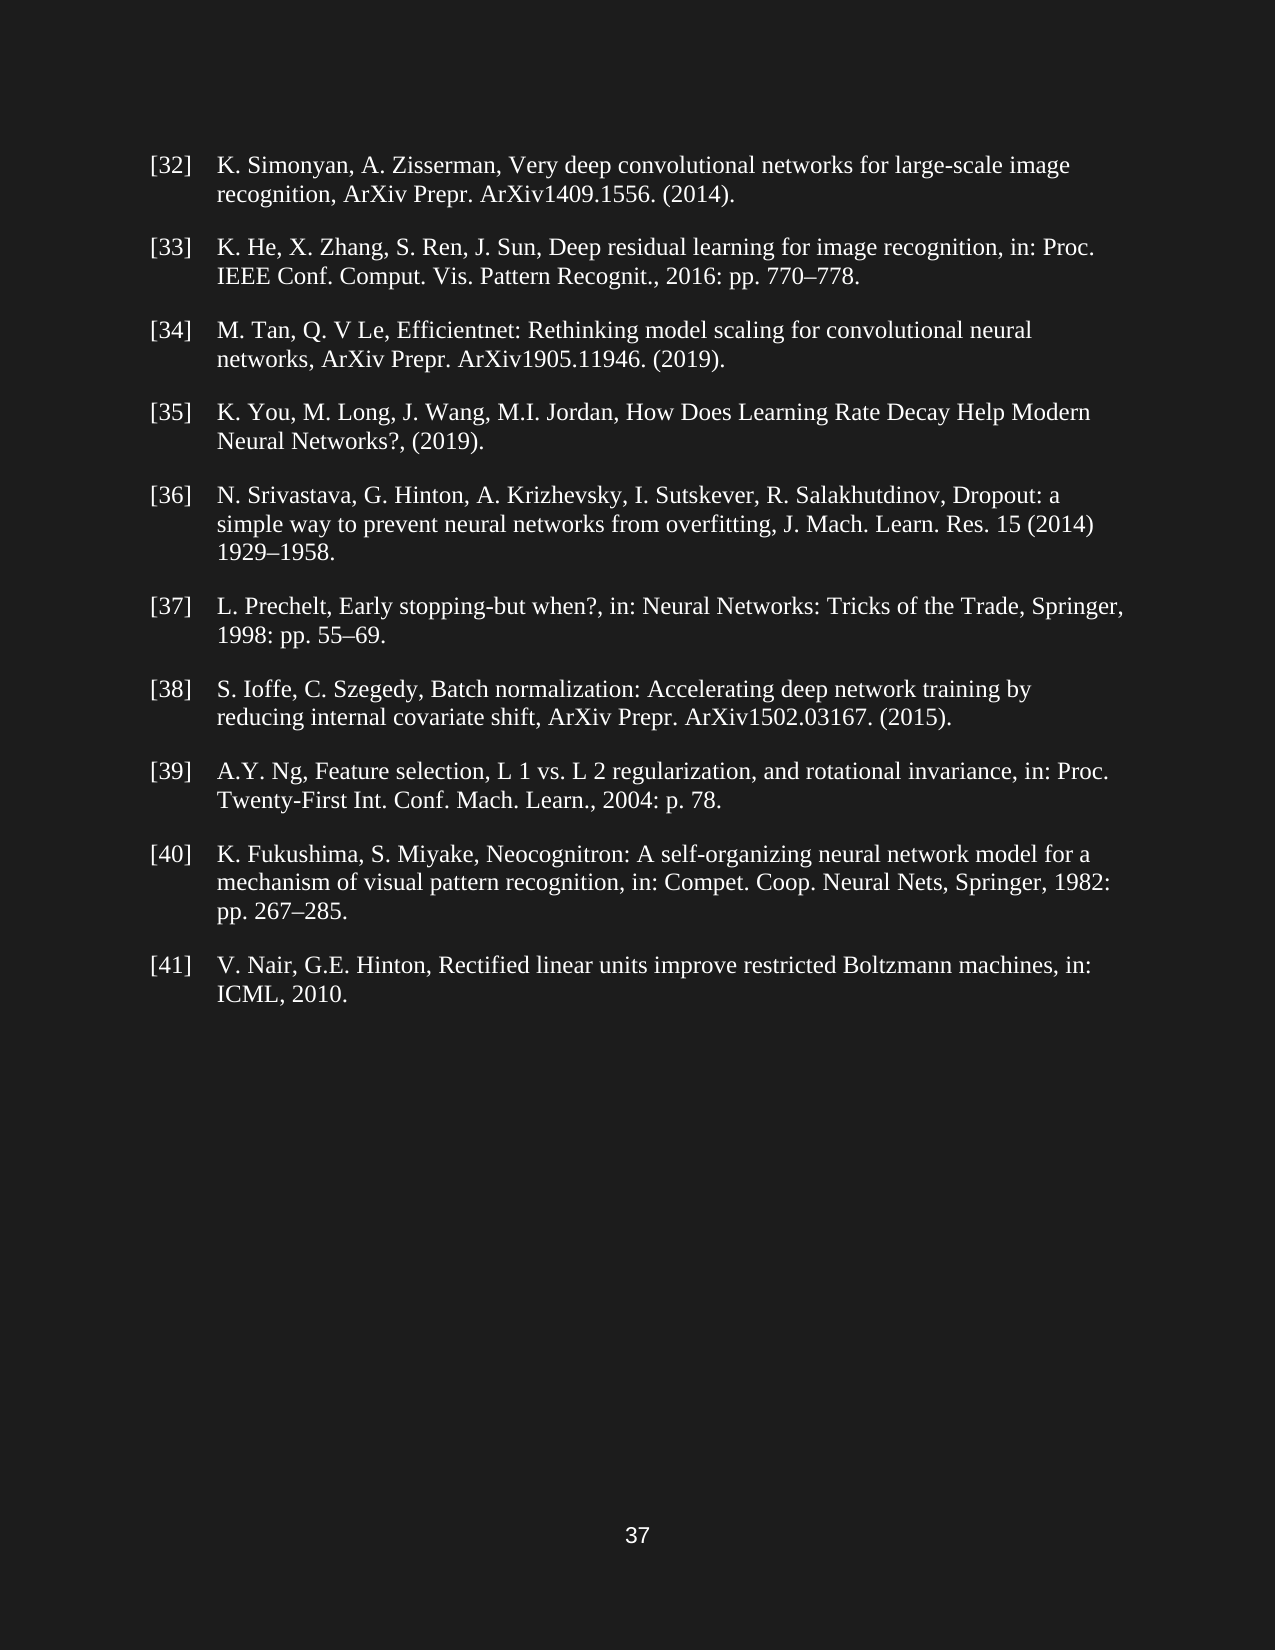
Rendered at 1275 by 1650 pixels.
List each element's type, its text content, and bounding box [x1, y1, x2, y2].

text [40] K. Fukushima, S. Miyake, Neocognitron: A self-organizing neural network model for a mechanism of visual pattern recognition, in: Compet. Coop. Neural Nets, Springer, 1982: pp. 267–285. [150, 839, 1125, 925]
text [41] V. Nair, G.E. Hinton, Rectified linear units improve restricted Boltzmann machines, in: ICML, 2010. [150, 950, 1125, 1007]
text [39] A.Y. Ng, Feature selection, L 1 vs. L 2 regularization, and rotational invariance, in: Proc. Twenty-First Int. Conf. Mach. Learn., 2004: p. 78. [150, 756, 1125, 814]
text [32] K. Simonyan, A. Zisserman, Very deep convolutional networks for large-scale image recognition, ArXiv Prepr. ArXiv1409.1556. (2014). [150, 150, 1125, 207]
text [34] M. Tan, Q. V Le, Efficientnet: Rethinking model scaling for convolutional neural networks, ArXiv Prepr. ArXiv1905.11946. (2019). [150, 315, 1125, 372]
text [38] S. Ioffe, C. Szegedy, Batch normalization: Accelerating deep network training by reducing internal covariate shift, ArXiv Prepr. ArXiv1502.03167. (2015). [150, 674, 1125, 731]
text [35] K. You, M. Long, J. Wang, M.I. Jordan, How Does Learning Rate Decay Help Modern Neural Networks?, (2019). [150, 397, 1125, 455]
text [33] K. He, X. Zhang, S. Ren, J. Sun, Deep residual learning for image recognition, in: Proc. IEEE Conf. Comput. Vis. Pattern Recognit., 2016: pp. 770–778. [150, 232, 1125, 290]
text [37] L. Prechelt, Early stopping-but when?, in: Neural Networks: Tricks of the Trade, Springer, 1998: pp. 55–69. [150, 591, 1125, 649]
text [36] N. Srivastava, G. Hinton, A. Krizhevsky, I. Sutskever, R. Salakhutdinov, Dropout: a simple way to prevent neural networks from overfitting, J. Mach. Learn. Res. 15 (2014) 1929–1958. [150, 480, 1125, 566]
